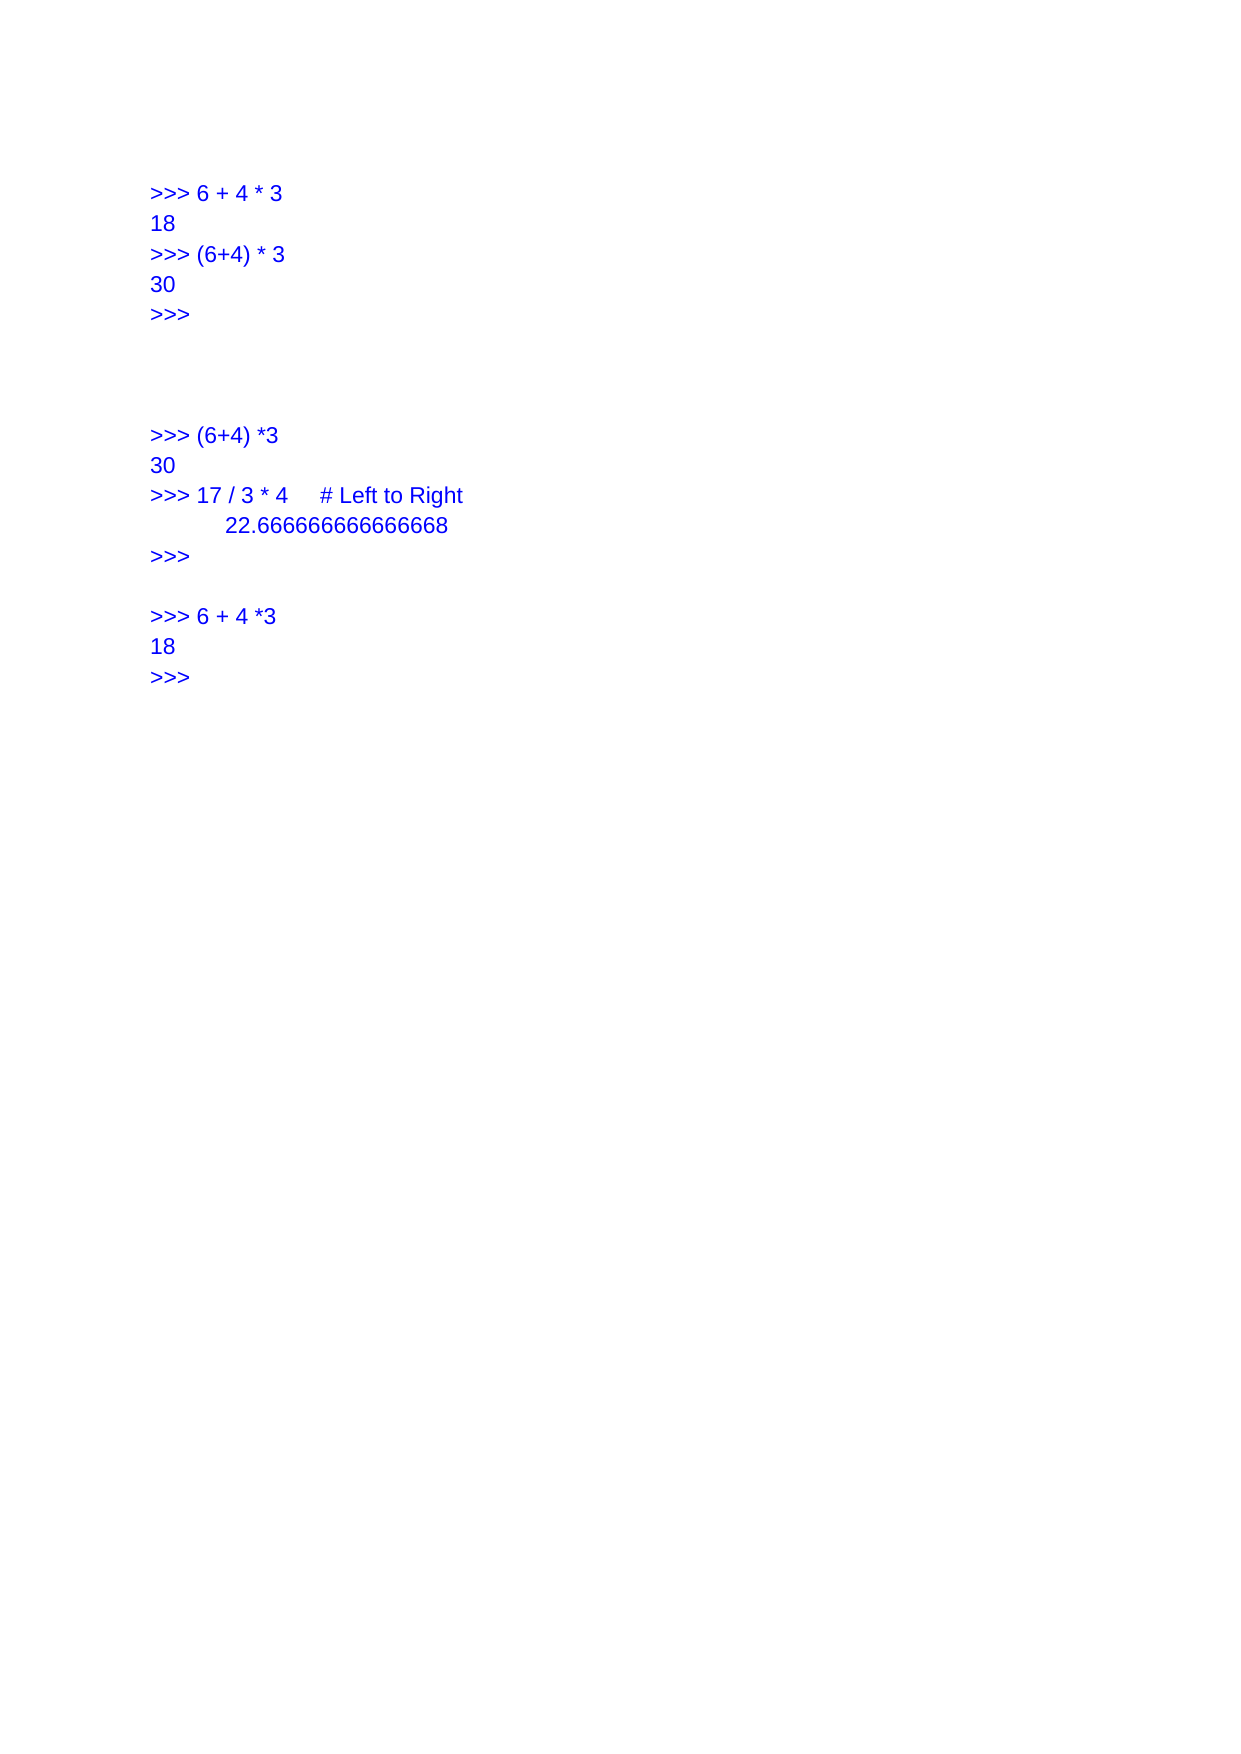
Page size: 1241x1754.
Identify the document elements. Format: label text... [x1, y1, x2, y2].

text 30 [150, 452, 1090, 478]
text >>> (6+4) * 3 [150, 241, 1090, 267]
text 18 [150, 633, 1090, 660]
text >>> [150, 663, 1090, 690]
text >>> (6+4) *3 [150, 422, 1090, 448]
text >>> [150, 543, 1090, 569]
text >>> 17 / 3 * 4 # Left to Right [150, 482, 1090, 509]
text 30 [150, 271, 1090, 297]
text 22.666666666666668 [150, 512, 1090, 539]
text >>> 6 + 4 * 3 [150, 180, 1090, 207]
text >>> 6 + 4 *3 [150, 603, 1090, 629]
text >>> [150, 301, 1090, 327]
text 18 [150, 210, 1090, 237]
